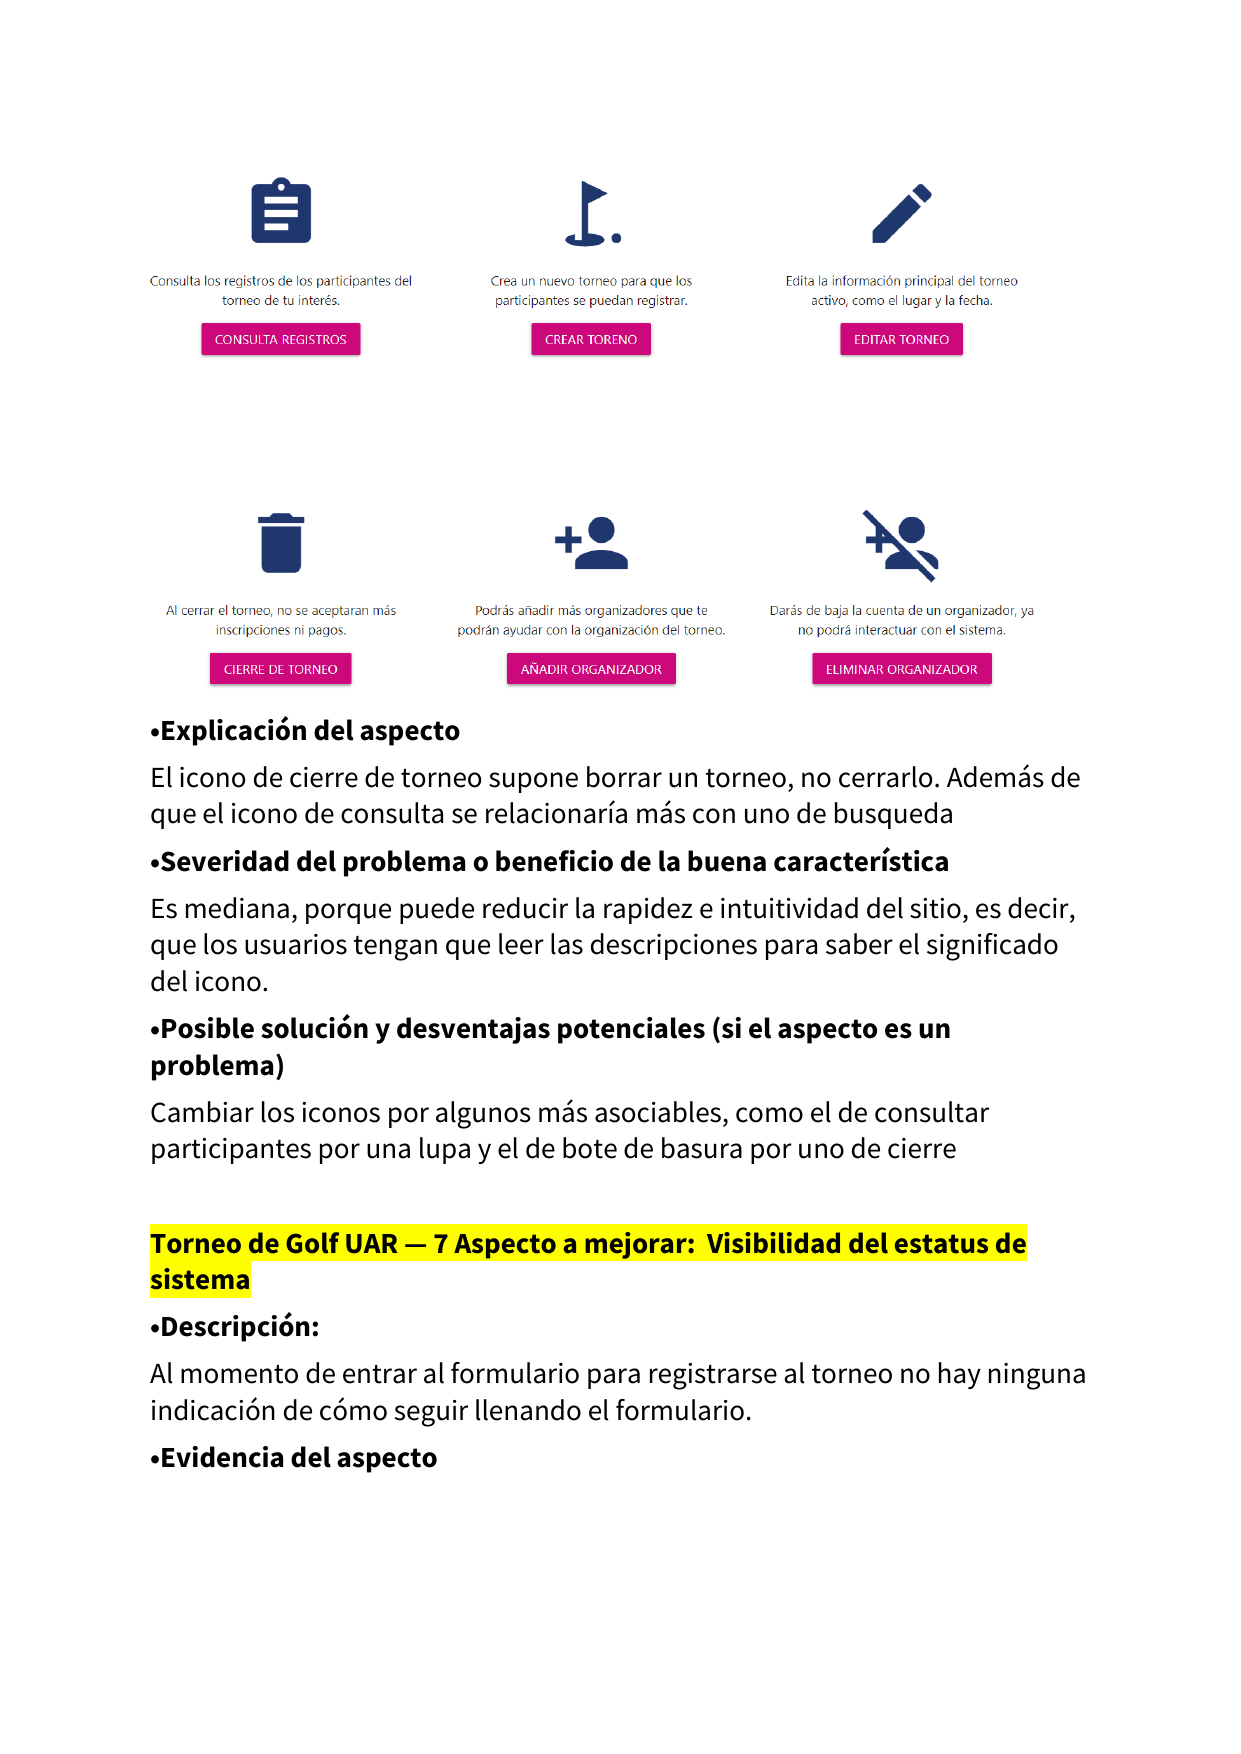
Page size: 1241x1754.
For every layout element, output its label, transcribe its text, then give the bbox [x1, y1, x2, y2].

text •Posible solución y desventajas potenciales (si el aspecto es un problema) [150, 1010, 1090, 1083]
picture [150, 150, 1065, 698]
text •Evidencia del aspecto [150, 1439, 1090, 1476]
text Es mediana, porque puede reducir la rapidez e intuitividad del sitio, es decir, que los usuarios tengan que leer las descripciones para saber el significado del icono. [150, 889, 1090, 999]
text Torneo de Golf UAR — 7 Aspecto a mejorar: Visibilidad del estatus de sistema [251, 1224, 1090, 1298]
text El icono de cierre de torneo supone borrar un torneo, no cerrarlo. Además de que el icono de consulta se relacionaría más con uno de busqueda [150, 758, 1090, 832]
text •Severidad del problema o beneficio de la buena característica [150, 842, 1090, 879]
text Cambiar los iconos por algunos más asociables, como el de consultar participantes por una lupa y el de bote de basura por uno de cierre [150, 1093, 1090, 1167]
text Al momento de entrar al formulario para registrarse al torneo no hay ninguna indicación de cómo seguir llenando el formulario. [150, 1355, 1090, 1428]
text •Descripción: [150, 1308, 1090, 1345]
